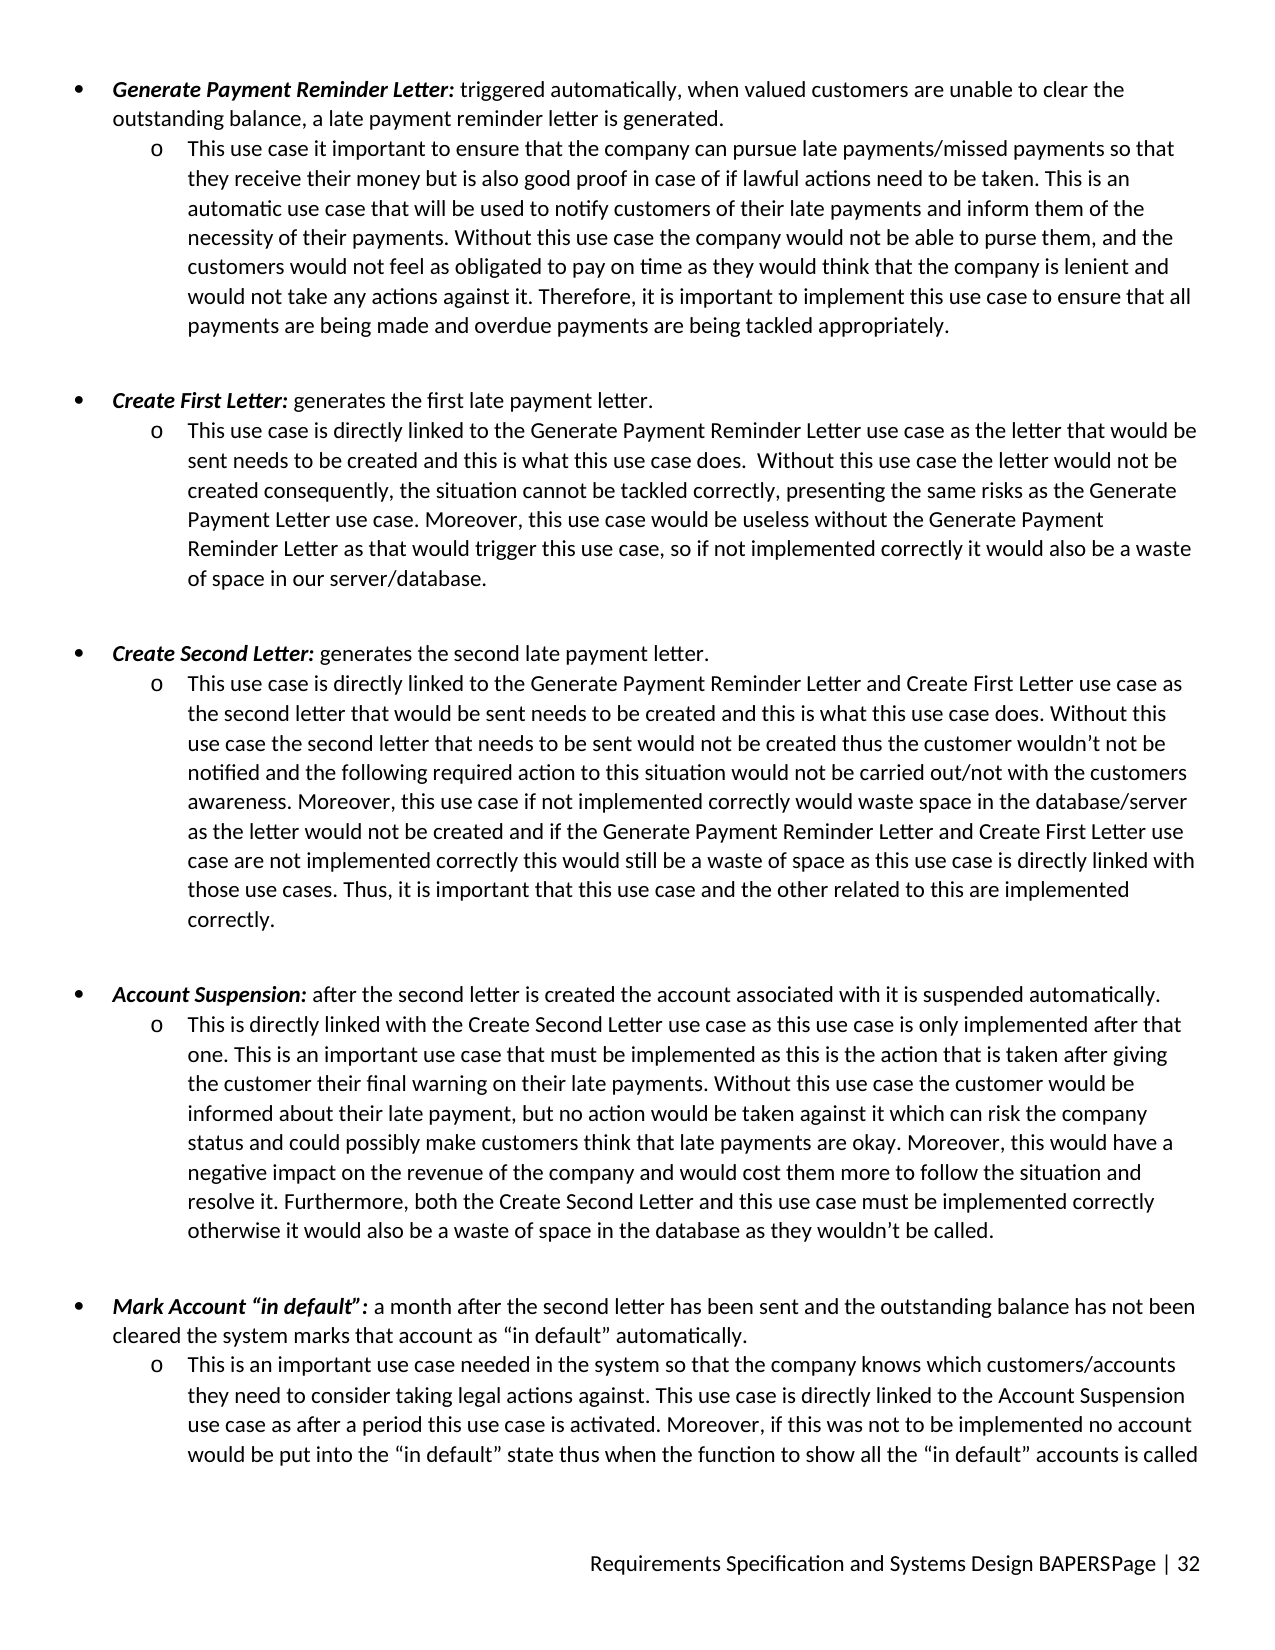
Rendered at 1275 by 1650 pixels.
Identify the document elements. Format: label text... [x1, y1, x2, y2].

list Account Suspension: after the second letter is created the account associated with it is suspended automatically. [75, 980, 1200, 1008]
list Create Second Letter: generates the second late payment letter. [75, 639, 1200, 667]
list Create First Letter: generates the first late payment letter. [75, 387, 1200, 414]
list Generate Payment Reminder Letter: triggered automatically, when valued customers are unable to clear the outstanding balance, a late payment reminder letter is generated. [75, 75, 1200, 132]
list This use case is directly linked to the Generate Payment Reminder Letter and Create First Letter use case as the second letter that would be sent needs to be created and this is what this use case does. Without this use case the second letter that needs to be sent would not be created thus the customer wouldn’t not be notified and the following required action to this situation would not be carried out/not with the customers awareness. Moreover, this use case if not implemented correctly would waste space in the database/server as the letter would not be created and if the Generate Payment Reminder Letter and Create First Letter use case are not implemented correctly this would still be a waste of space as this use case is directly linked with those use cases. Thus, it is important that this use case and the other related to this are implemented correctly. [150, 669, 1200, 933]
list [150, 1351, 1200, 1468]
list This is directly linked with the Create Second Letter use case as this use case is only implemented after that one. This is an important use case that must be implemented as this is the action that is taken after giving the customer their final warning on their late payments. Without this use case the customer would be informed about their late payment, but no action would be taken against it which can risk the company status and could possibly make customers think that late payments are okay. Moreover, this would have a negative impact on the revenue of the company and would cost them more to follow the situation and resolve it. Furthermore, both the Create Second Letter and this use case must be implemented correctly otherwise it would also be a waste of space in the database as they wouldn’t be called. [150, 1010, 1200, 1244]
list This use case it important to ensure that the company can pursue late payments/missed payments so that they receive their money but is also good proof in case of if lawful actions need to be taken. This is an automatic use case that will be used to notify customers of their late payments and inform them of the necessity of their payments. Without this use case the company would not be able to purse them, and the customers would not feel as obligated to pay on time as they would think that the company is lenient and would not take any actions against it. Therefore, it is important to implement this use case to ensure that all payments are being made and overdue payments are being tackled appropriately. [150, 134, 1200, 339]
list This use case is directly linked to the Generate Payment Reminder Letter use case as the letter that would be sent needs to be created and this is what this use case does. Without this use case the letter would not be created consequently, the situation cannot be tackled correctly, presenting the same risks as the Generate Payment Letter use case. Moreover, this use case would be useless without the Generate Payment Reminder Letter as that would trigger this use case, so if not implemented correctly it would also be a waste of space in our server/database. [150, 416, 1200, 592]
list Mark Account “in default”: a month after the second letter has been sent and the outstanding balance has not been cleared the system marks that account as “in default” automatically. [75, 1292, 1200, 1349]
